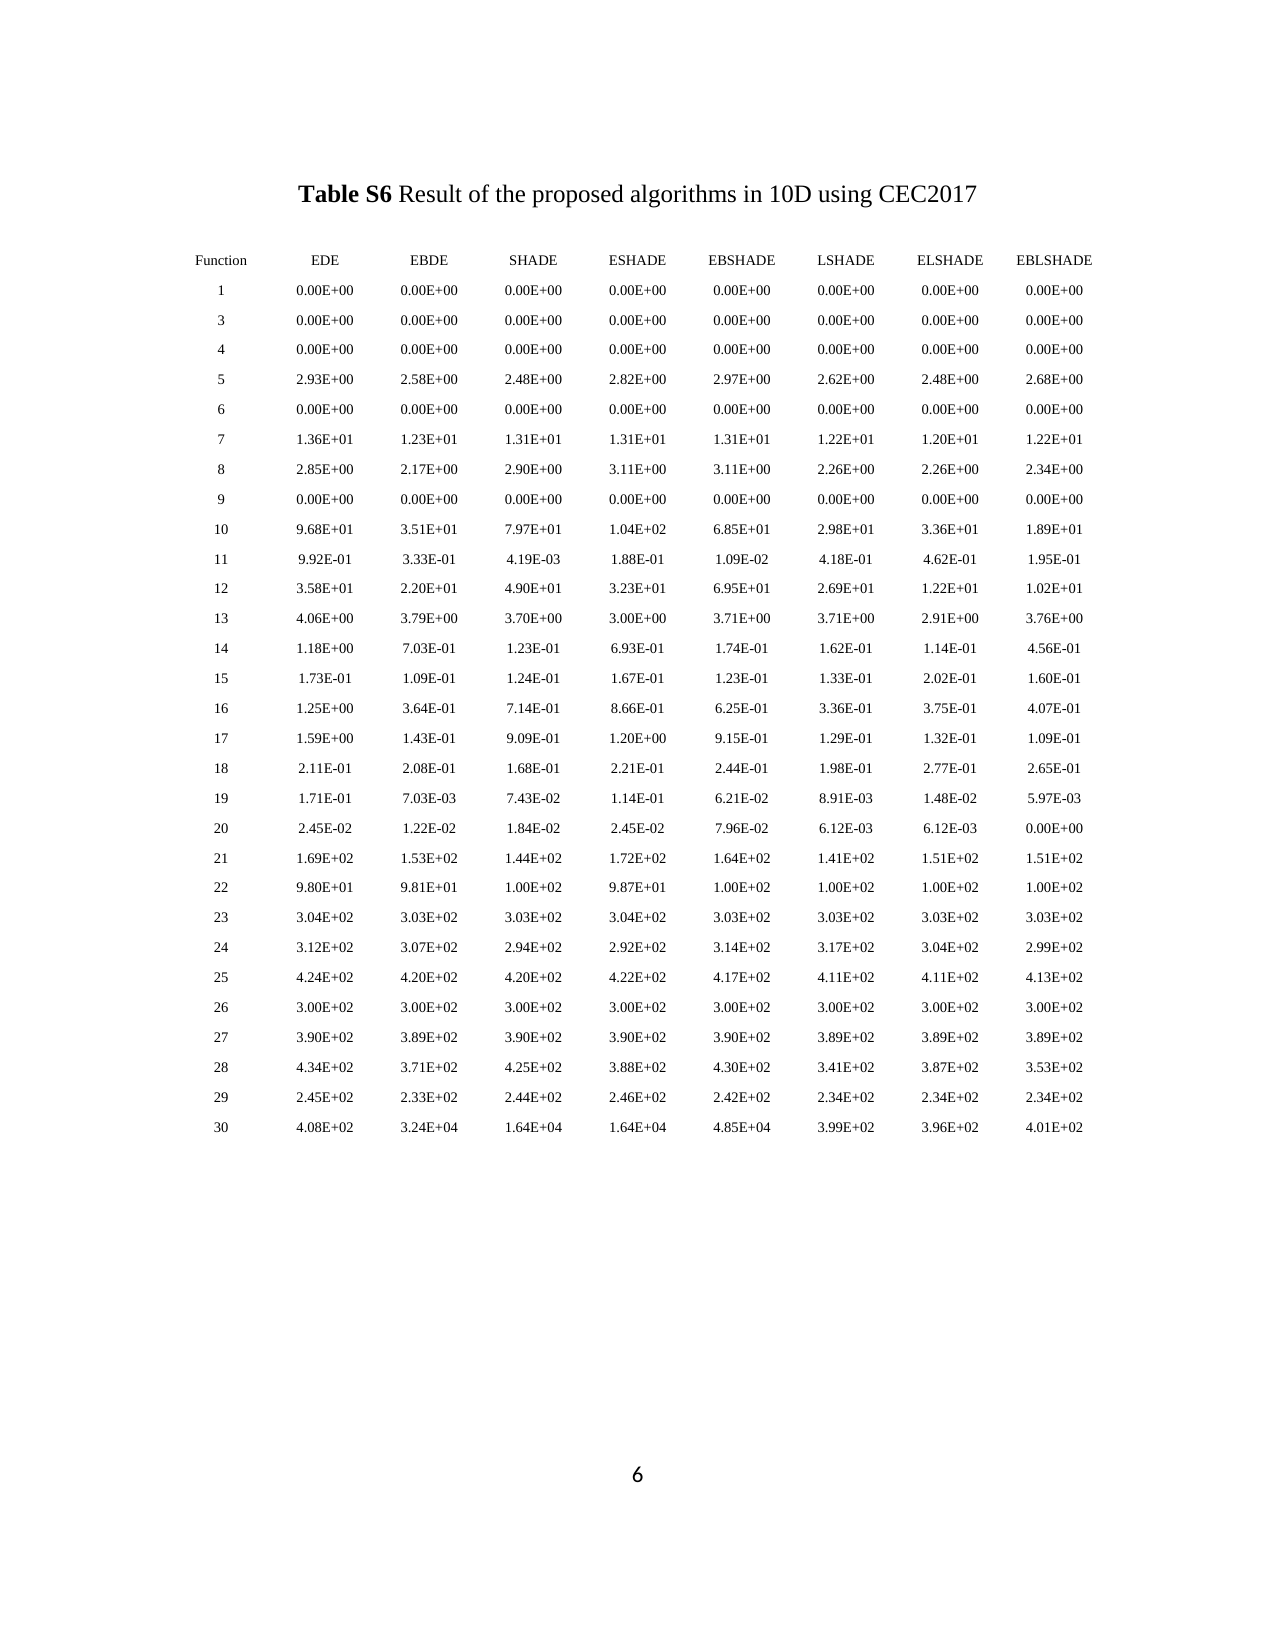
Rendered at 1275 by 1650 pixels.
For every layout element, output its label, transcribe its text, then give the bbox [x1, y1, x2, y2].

table_cell 3.87E+02 [898, 1059, 1002, 1088]
table_cell 3.14E+02 [690, 939, 794, 969]
table_cell 4.11E+02 [794, 969, 898, 999]
table_cell 1.29E-01 [794, 730, 898, 760]
table_cell 1.95E-01 [1002, 550, 1106, 580]
table_cell 3.64E-01 [377, 700, 481, 730]
table_cell 0.00E+00 [690, 311, 794, 341]
table_cell 6.85E+01 [690, 521, 794, 550]
table_cell 20 [169, 820, 273, 849]
table_cell 0.00E+00 [481, 491, 585, 521]
table_cell 2.48E+00 [481, 371, 585, 401]
table_cell 2.98E+01 [794, 521, 898, 550]
table_cell 23 [169, 909, 273, 939]
table_cell 0.00E+00 [690, 281, 794, 311]
table_cell 2.21E-01 [585, 760, 689, 789]
table_cell 4.85E+04 [690, 1119, 794, 1148]
table_cell 1.84E-02 [481, 820, 585, 849]
table_cell 0.00E+00 [377, 491, 481, 521]
table_cell 2.62E+00 [794, 371, 898, 401]
table_cell 1 [169, 281, 273, 311]
table_cell 1.00E+02 [690, 879, 794, 909]
table_cell 4.34E+02 [273, 1059, 377, 1088]
table_cell 19 [169, 790, 273, 819]
table_cell 4.11E+02 [898, 969, 1002, 999]
table_cell 2.34E+00 [1002, 461, 1106, 491]
table_cell 3.90E+02 [690, 1029, 794, 1059]
table_cell 0.00E+00 [481, 341, 585, 371]
table_cell 1.88E-01 [585, 550, 689, 580]
table_cell 2.45E-02 [585, 820, 689, 849]
table_cell 0.00E+00 [585, 491, 689, 521]
table_header ESHADE [585, 251, 689, 281]
table_cell 0.00E+00 [273, 281, 377, 311]
table_cell 8.66E-01 [585, 700, 689, 730]
table_cell 1.67E-01 [585, 670, 689, 700]
table_cell 0.00E+00 [898, 311, 1002, 341]
table_cell 2.44E+02 [481, 1089, 585, 1118]
table_cell 25 [169, 969, 273, 999]
table_cell 0.00E+00 [1002, 311, 1106, 341]
table_cell 3.03E+02 [898, 909, 1002, 939]
table_cell 6 [169, 401, 273, 431]
table_cell 1.64E+02 [690, 849, 794, 879]
table_cell 7.96E-02 [690, 820, 794, 849]
table_cell 11 [169, 550, 273, 580]
table_cell 3.51E+01 [377, 521, 481, 550]
table_cell 0.00E+00 [585, 281, 689, 311]
table_cell 1.23E-01 [690, 670, 794, 700]
table_cell 3.03E+02 [377, 909, 481, 939]
table_cell 3.00E+02 [377, 999, 481, 1029]
table_cell 0.00E+00 [794, 281, 898, 311]
table_cell 10 [169, 521, 273, 550]
table_cell 1.62E-01 [794, 640, 898, 670]
table_cell 0.00E+00 [690, 401, 794, 431]
table_cell 0.00E+00 [794, 401, 898, 431]
table_cell 1.41E+02 [794, 849, 898, 879]
table_cell 0.00E+00 [794, 491, 898, 521]
table_header Function [169, 251, 273, 281]
table_cell 0.00E+00 [1002, 281, 1106, 311]
table_cell 1.98E-01 [794, 760, 898, 789]
table_header EBDE [377, 251, 481, 281]
table_header SHADE [481, 251, 585, 281]
table_cell 0.00E+00 [481, 281, 585, 311]
table_cell 16 [169, 700, 273, 730]
table_cell 1.20E+00 [585, 730, 689, 760]
table_cell 0.00E+00 [377, 341, 481, 371]
table_cell 0.00E+00 [1002, 820, 1106, 849]
table_cell 8 [169, 461, 273, 491]
table_cell 9.09E-01 [481, 730, 585, 760]
table_cell 2.08E-01 [377, 760, 481, 789]
table_cell 3.71E+00 [794, 610, 898, 640]
table_cell 3.99E+02 [794, 1119, 898, 1148]
table_cell 3.71E+02 [377, 1059, 481, 1088]
table_cell 2.94E+02 [481, 939, 585, 969]
table_cell 0.00E+00 [898, 491, 1002, 521]
table_cell 22 [169, 879, 273, 909]
table_cell 18 [169, 760, 273, 789]
table_cell 2.77E-01 [898, 760, 1002, 789]
table_cell 3.11E+00 [585, 461, 689, 491]
table_cell 9 [169, 491, 273, 521]
table_cell 3.70E+00 [481, 610, 585, 640]
table_cell 0.00E+00 [794, 311, 898, 341]
table_cell 4.18E-01 [794, 550, 898, 580]
table_cell 1.32E-01 [898, 730, 1002, 760]
table_cell 1.22E-02 [377, 820, 481, 849]
table_cell 4.20E+02 [481, 969, 585, 999]
table_cell 0.00E+00 [377, 311, 481, 341]
table_header EBLSHADE [1002, 251, 1106, 281]
table_cell 3.90E+02 [273, 1029, 377, 1059]
table_cell 3.88E+02 [585, 1059, 689, 1088]
table_cell 4.01E+02 [1002, 1119, 1106, 1148]
table_cell 7.03E-01 [377, 640, 481, 670]
table_cell 3.04E+02 [273, 909, 377, 939]
table_cell 2.90E+00 [481, 461, 585, 491]
table_cell 9.92E-01 [273, 550, 377, 580]
table_cell 3.79E+00 [377, 610, 481, 640]
table_cell 12 [169, 580, 273, 610]
table_cell 1.20E+01 [898, 431, 1002, 461]
table_cell 13 [169, 610, 273, 640]
table_cell 8.91E-03 [794, 790, 898, 819]
table_cell 4.13E+02 [1002, 969, 1106, 999]
table_cell 9.81E+01 [377, 879, 481, 909]
table_cell 2.34E+02 [794, 1089, 898, 1118]
table_cell 6.93E-01 [585, 640, 689, 670]
table_cell 5 [169, 371, 273, 401]
table_cell 3 [169, 311, 273, 341]
table_cell 2.26E+00 [794, 461, 898, 491]
table_cell 4.06E+00 [273, 610, 377, 640]
table_cell 3.17E+02 [794, 939, 898, 969]
table_cell 3.00E+02 [481, 999, 585, 1029]
table_cell 7.14E-01 [481, 700, 585, 730]
table_cell 2.02E-01 [898, 670, 1002, 700]
table_cell 1.23E+01 [377, 431, 481, 461]
table_cell 21 [169, 849, 273, 879]
table_cell 1.22E+01 [898, 580, 1002, 610]
table_cell 3.00E+02 [794, 999, 898, 1029]
table_cell 4.19E-03 [481, 550, 585, 580]
table_cell 15 [169, 670, 273, 700]
table_cell 1.09E-01 [377, 670, 481, 700]
table_cell 2.82E+00 [585, 371, 689, 401]
table_cell 1.22E+01 [1002, 431, 1106, 461]
table_cell 2.85E+00 [273, 461, 377, 491]
table_cell 3.00E+02 [898, 999, 1002, 1029]
table_cell 2.44E-01 [690, 760, 794, 789]
table_cell 1.89E+01 [1002, 521, 1106, 550]
table_cell 3.76E+00 [1002, 610, 1106, 640]
text Table S6 Result of the proposed algorithms in 10D using CEC2017 [150, 179, 1125, 208]
table_cell 1.31E+01 [690, 431, 794, 461]
table_cell 1.72E+02 [585, 849, 689, 879]
table_cell 3.36E+01 [898, 521, 1002, 550]
table_cell 2.65E-01 [1002, 760, 1106, 789]
table_cell 0.00E+00 [481, 311, 585, 341]
table_cell 9.15E-01 [690, 730, 794, 760]
table_cell 1.04E+02 [585, 521, 689, 550]
table_cell 1.44E+02 [481, 849, 585, 879]
table_cell 1.43E-01 [377, 730, 481, 760]
table_cell 3.41E+02 [794, 1059, 898, 1088]
table_cell 1.09E-02 [690, 550, 794, 580]
table_cell 2.45E+02 [273, 1089, 377, 1118]
table_cell 6.12E-03 [898, 820, 1002, 849]
table_cell 2.46E+02 [585, 1089, 689, 1118]
table_cell 3.36E-01 [794, 700, 898, 730]
table_cell 24 [169, 939, 273, 969]
table_cell 4.90E+01 [481, 580, 585, 610]
table_cell 2.17E+00 [377, 461, 481, 491]
table_cell 0.00E+00 [1002, 401, 1106, 431]
table_cell 0.00E+00 [1002, 491, 1106, 521]
table_cell 4.56E-01 [1002, 640, 1106, 670]
table_cell 1.18E+00 [273, 640, 377, 670]
table_cell 0.00E+00 [1002, 341, 1106, 371]
table_cell 1.31E+01 [481, 431, 585, 461]
table_cell 1.59E+00 [273, 730, 377, 760]
table_cell 6.21E-02 [690, 790, 794, 819]
table_cell 3.11E+00 [690, 461, 794, 491]
table_cell 4 [169, 341, 273, 371]
table_cell 2.48E+00 [898, 371, 1002, 401]
table_cell 0.00E+00 [690, 341, 794, 371]
table_cell 0.00E+00 [273, 341, 377, 371]
table_cell 14 [169, 640, 273, 670]
table_cell 2.92E+02 [585, 939, 689, 969]
table_header EBSHADE [690, 251, 794, 281]
table_cell 3.90E+02 [481, 1029, 585, 1059]
table_cell 4.08E+02 [273, 1119, 377, 1148]
table_cell 4.30E+02 [690, 1059, 794, 1088]
table_cell 1.00E+02 [1002, 879, 1106, 909]
table_cell 6.25E-01 [690, 700, 794, 730]
table_cell 0.00E+00 [481, 401, 585, 431]
table_cell 2.45E-02 [273, 820, 377, 849]
table_cell 17 [169, 730, 273, 760]
table_cell 2.34E+02 [898, 1089, 1002, 1118]
table_cell 0.00E+00 [898, 341, 1002, 371]
table_cell 5.97E-03 [1002, 790, 1106, 819]
table_cell 2.20E+01 [377, 580, 481, 610]
table_cell 1.64E+04 [481, 1119, 585, 1148]
table_cell 1.69E+02 [273, 849, 377, 879]
table_cell 0.00E+00 [898, 281, 1002, 311]
table_cell 2.58E+00 [377, 371, 481, 401]
table_cell 2.33E+02 [377, 1089, 481, 1118]
table_cell 0.00E+00 [377, 401, 481, 431]
table_cell 9.68E+01 [273, 521, 377, 550]
table_cell 3.58E+01 [273, 580, 377, 610]
table_cell 0.00E+00 [273, 401, 377, 431]
table_cell 2.26E+00 [898, 461, 1002, 491]
table_cell 1.33E-01 [794, 670, 898, 700]
table_cell 3.03E+02 [794, 909, 898, 939]
table_cell 29 [169, 1089, 273, 1118]
table_cell 1.00E+02 [898, 879, 1002, 909]
table_cell 3.00E+02 [690, 999, 794, 1029]
table_cell 1.60E-01 [1002, 670, 1106, 700]
table_cell 1.68E-01 [481, 760, 585, 789]
table_cell 1.23E-01 [481, 640, 585, 670]
table_cell 1.73E-01 [273, 670, 377, 700]
table_cell 1.24E-01 [481, 670, 585, 700]
table_cell 1.53E+02 [377, 849, 481, 879]
table_cell 1.64E+04 [585, 1119, 689, 1148]
table_cell 4.25E+02 [481, 1059, 585, 1088]
table_cell 3.03E+02 [481, 909, 585, 939]
table_cell 7.03E-03 [377, 790, 481, 819]
table_cell 6.95E+01 [690, 580, 794, 610]
table_cell 0.00E+00 [585, 341, 689, 371]
table_header ELSHADE [898, 251, 1002, 281]
table_cell 2.34E+02 [1002, 1089, 1106, 1118]
table_cell 1.48E-02 [898, 790, 1002, 819]
table_cell 30 [169, 1119, 273, 1148]
table_cell 3.90E+02 [585, 1029, 689, 1059]
table_cell 1.36E+01 [273, 431, 377, 461]
table_cell 3.75E-01 [898, 700, 1002, 730]
table_cell 0.00E+00 [794, 341, 898, 371]
table_cell 1.31E+01 [585, 431, 689, 461]
table_cell 3.89E+02 [794, 1029, 898, 1059]
table_cell 0.00E+00 [898, 401, 1002, 431]
table_cell 3.00E+02 [273, 999, 377, 1029]
table_cell 3.04E+02 [898, 939, 1002, 969]
table_cell 3.89E+02 [898, 1029, 1002, 1059]
table_cell 0.00E+00 [273, 491, 377, 521]
table_cell 3.23E+01 [585, 580, 689, 610]
table_cell 9.80E+01 [273, 879, 377, 909]
table_cell 0.00E+00 [377, 281, 481, 311]
table_cell 2.91E+00 [898, 610, 1002, 640]
table_cell 9.87E+01 [585, 879, 689, 909]
table_cell 3.12E+02 [273, 939, 377, 969]
table_cell 1.00E+02 [481, 879, 585, 909]
table_cell 1.09E-01 [1002, 730, 1106, 760]
table_cell 3.24E+04 [377, 1119, 481, 1148]
table_cell 4.22E+02 [585, 969, 689, 999]
table_cell 0.00E+00 [585, 401, 689, 431]
table_header EDE [273, 251, 377, 281]
table_cell 3.00E+00 [585, 610, 689, 640]
table_cell 4.17E+02 [690, 969, 794, 999]
table_cell 3.71E+00 [690, 610, 794, 640]
table_cell 1.51E+02 [898, 849, 1002, 879]
table_cell 28 [169, 1059, 273, 1088]
table_cell 1.14E-01 [585, 790, 689, 819]
table_cell 3.53E+02 [1002, 1059, 1106, 1088]
table_cell 0.00E+00 [585, 311, 689, 341]
table_cell 6.12E-03 [794, 820, 898, 849]
table_cell 27 [169, 1029, 273, 1059]
table_cell 2.42E+02 [690, 1089, 794, 1118]
table_cell 1.14E-01 [898, 640, 1002, 670]
table_cell 3.33E-01 [377, 550, 481, 580]
table_cell 3.96E+02 [898, 1119, 1002, 1148]
table_cell 1.22E+01 [794, 431, 898, 461]
table_cell 3.00E+02 [585, 999, 689, 1029]
table_cell 2.68E+00 [1002, 371, 1106, 401]
table_cell 3.03E+02 [1002, 909, 1106, 939]
table_cell 3.04E+02 [585, 909, 689, 939]
table_cell 1.74E-01 [690, 640, 794, 670]
table_cell 2.97E+00 [690, 371, 794, 401]
table_cell 4.20E+02 [377, 969, 481, 999]
table_cell 7.43E-02 [481, 790, 585, 819]
table_cell 1.51E+02 [1002, 849, 1106, 879]
table_cell 7 [169, 431, 273, 461]
table_cell 1.25E+00 [273, 700, 377, 730]
table_cell 7.97E+01 [481, 521, 585, 550]
table_cell 3.89E+02 [377, 1029, 481, 1059]
table_cell 3.07E+02 [377, 939, 481, 969]
table_cell 4.07E-01 [1002, 700, 1106, 730]
table_header LSHADE [794, 251, 898, 281]
table_cell 0.00E+00 [690, 491, 794, 521]
table_cell 2.11E-01 [273, 760, 377, 789]
table_cell 1.02E+01 [1002, 580, 1106, 610]
table_cell 26 [169, 999, 273, 1029]
table_cell 2.69E+01 [794, 580, 898, 610]
table_cell 3.00E+02 [1002, 999, 1106, 1029]
table_cell 2.93E+00 [273, 371, 377, 401]
table_cell 1.00E+02 [794, 879, 898, 909]
table_cell 4.24E+02 [273, 969, 377, 999]
table_cell 4.62E-01 [898, 550, 1002, 580]
table_cell 1.71E-01 [273, 790, 377, 819]
table_cell 3.89E+02 [1002, 1029, 1106, 1059]
table_cell 3.03E+02 [690, 909, 794, 939]
table_cell 0.00E+00 [273, 311, 377, 341]
table_cell 2.99E+02 [1002, 939, 1106, 969]
